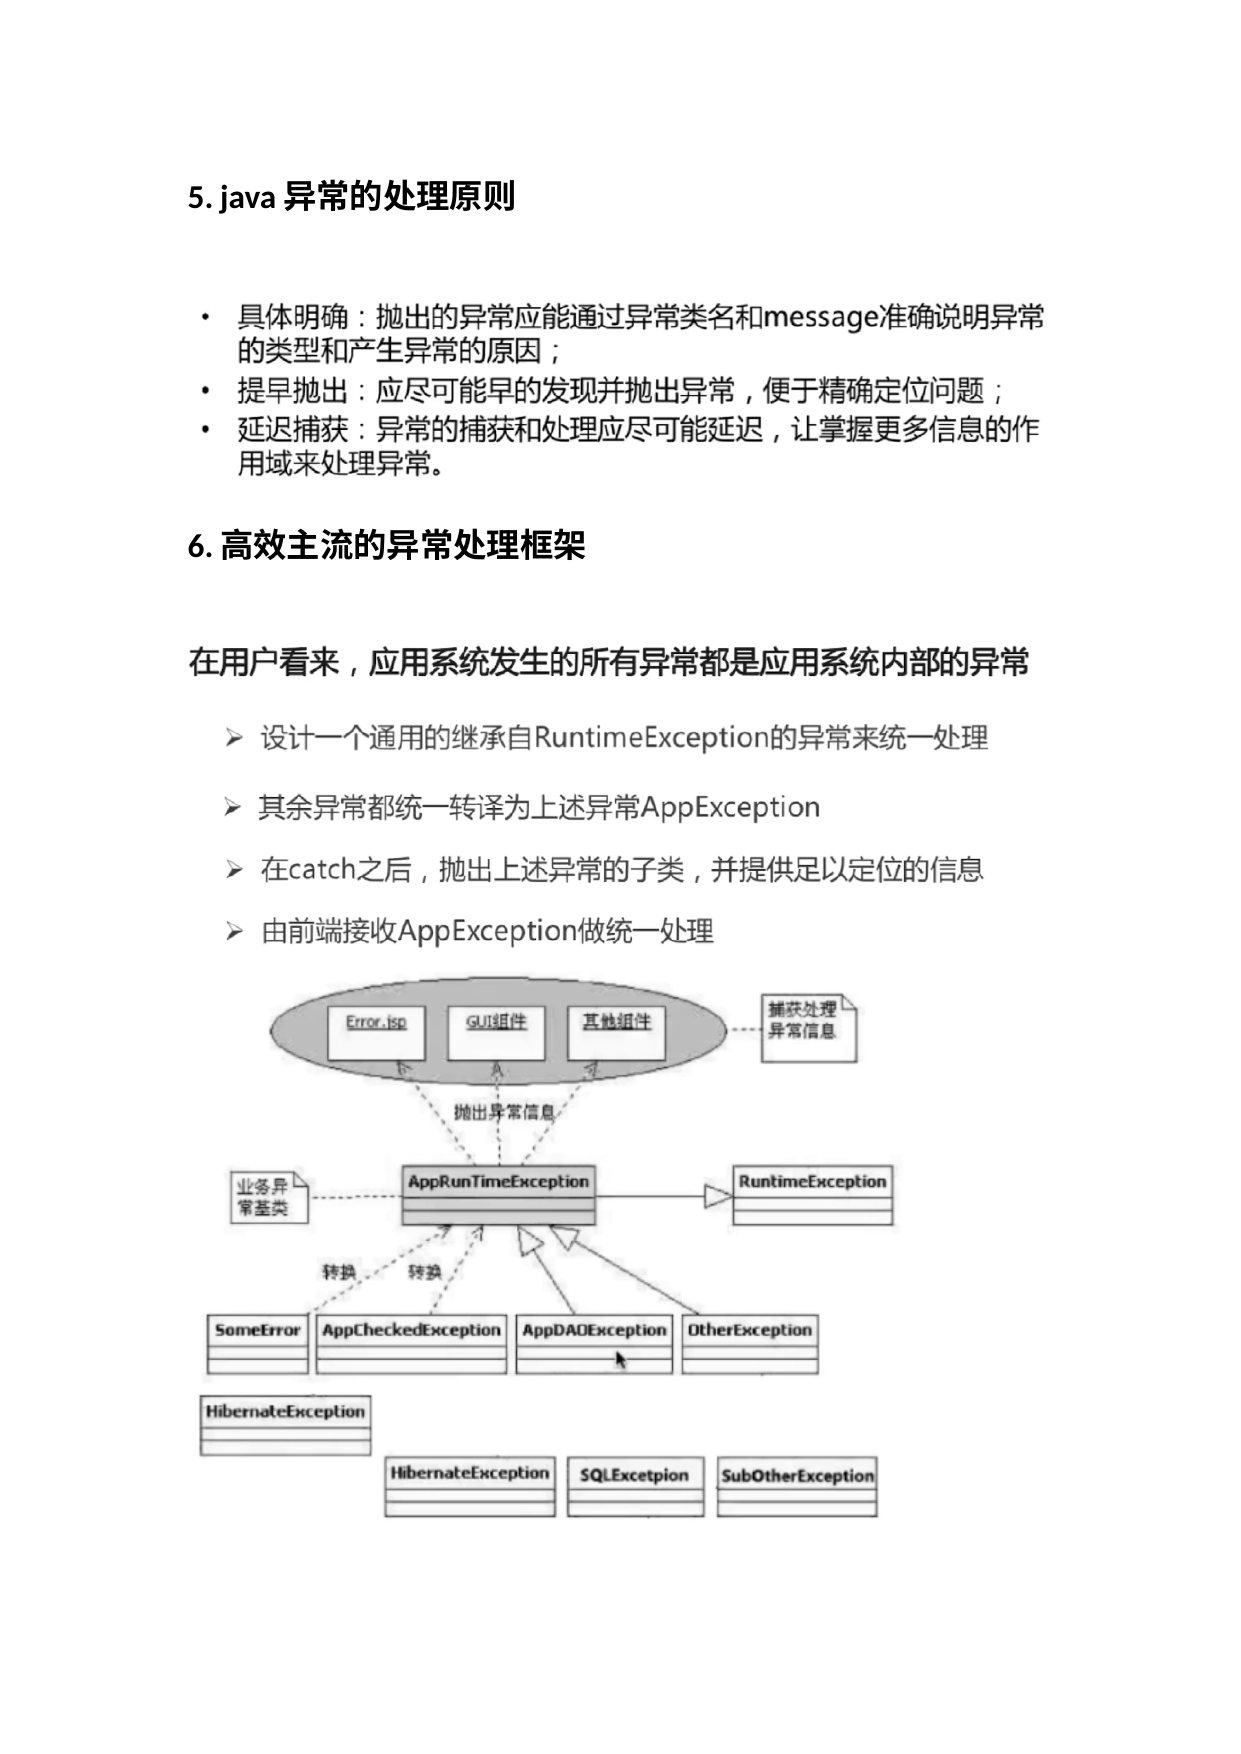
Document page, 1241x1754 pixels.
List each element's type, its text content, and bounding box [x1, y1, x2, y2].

subtitle java异常的处理原则 [187, 162, 1053, 227]
picture [187, 288, 1053, 483]
picture [187, 962, 905, 1526]
picture [187, 637, 1052, 949]
subtitle 高效主流的异常处理框架 [187, 511, 1053, 576]
